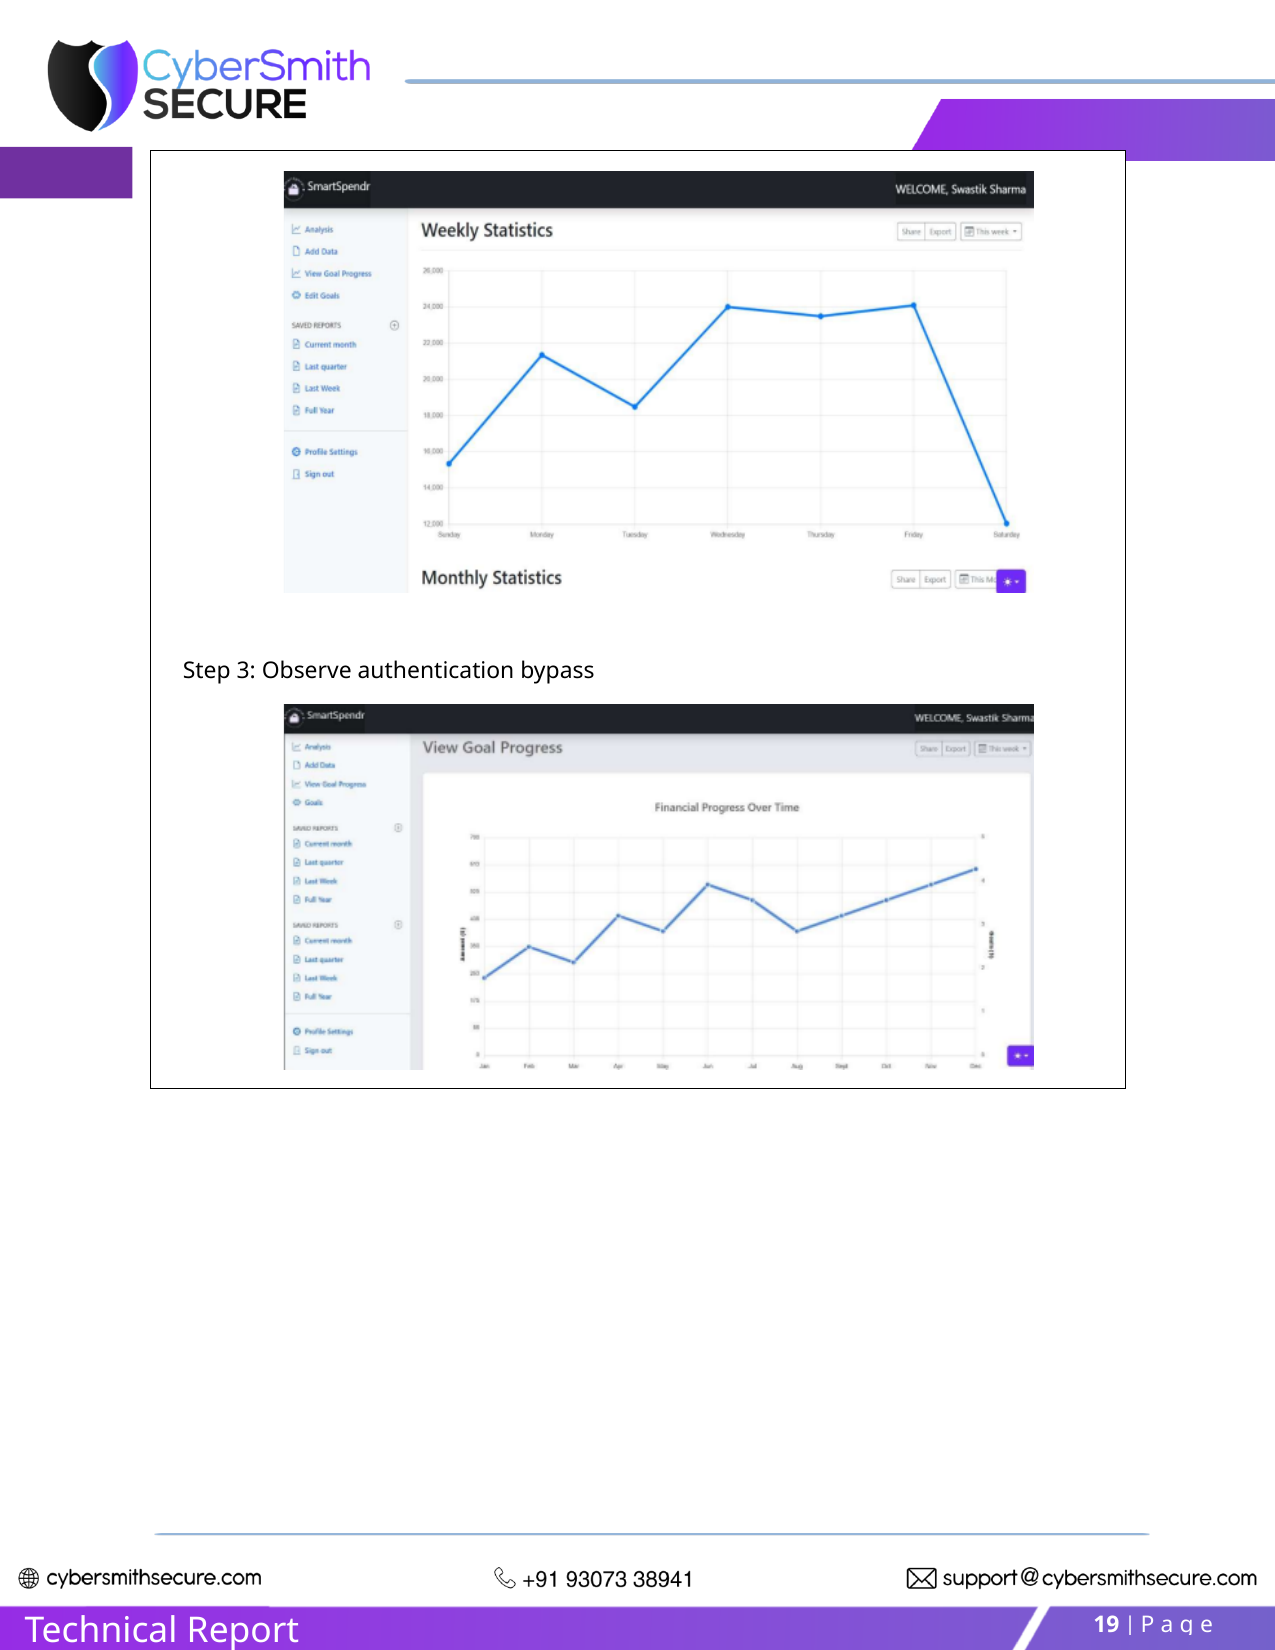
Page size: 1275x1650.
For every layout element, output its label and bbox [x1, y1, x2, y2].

picture [283, 171, 1034, 593]
table_cell [151, 151, 1125, 1088]
picture [0, 1533, 1275, 1650]
picture [47, 40, 1275, 161]
picture [283, 704, 1034, 1070]
picture [234, 1625, 245, 1640]
